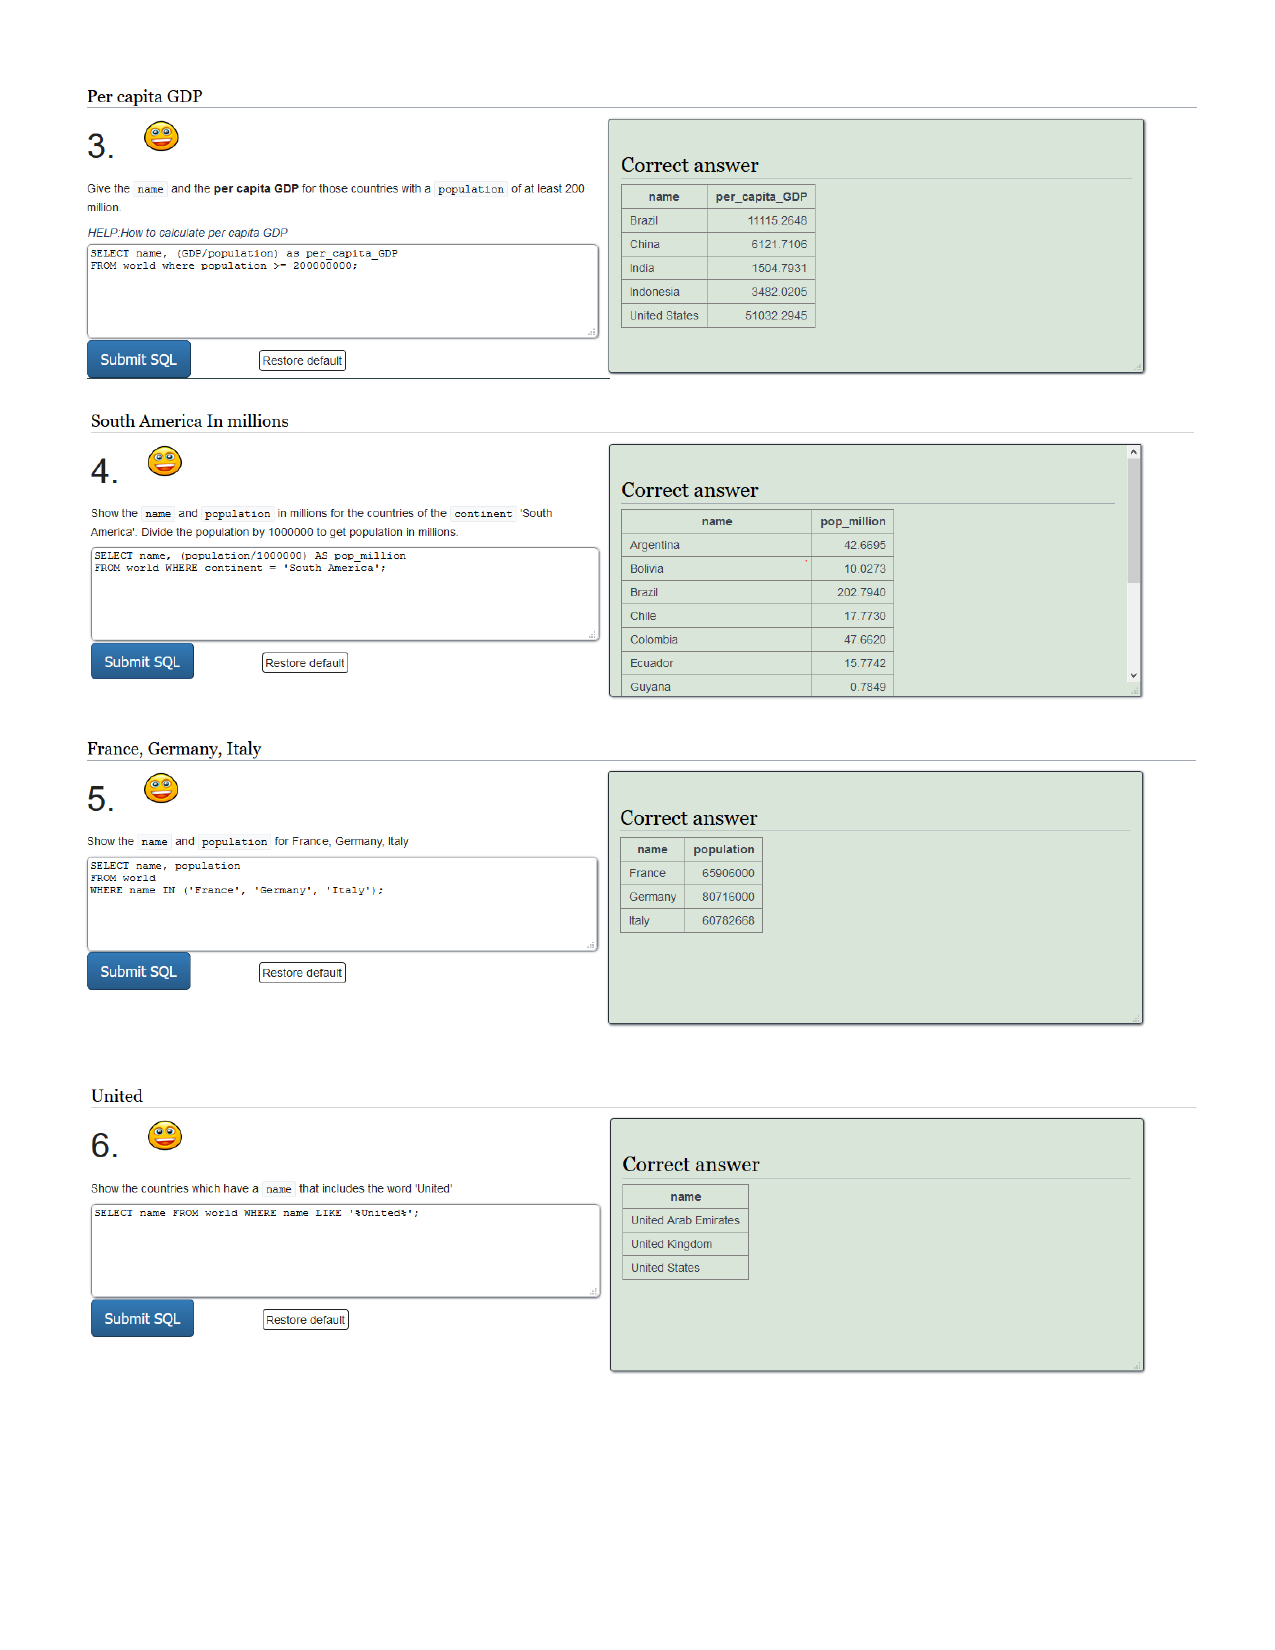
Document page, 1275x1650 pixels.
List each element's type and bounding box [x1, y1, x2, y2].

picture [75, 732, 1200, 1054]
picture [75, 75, 1200, 379]
picture [75, 397, 1200, 714]
picture [75, 1072, 1200, 1384]
